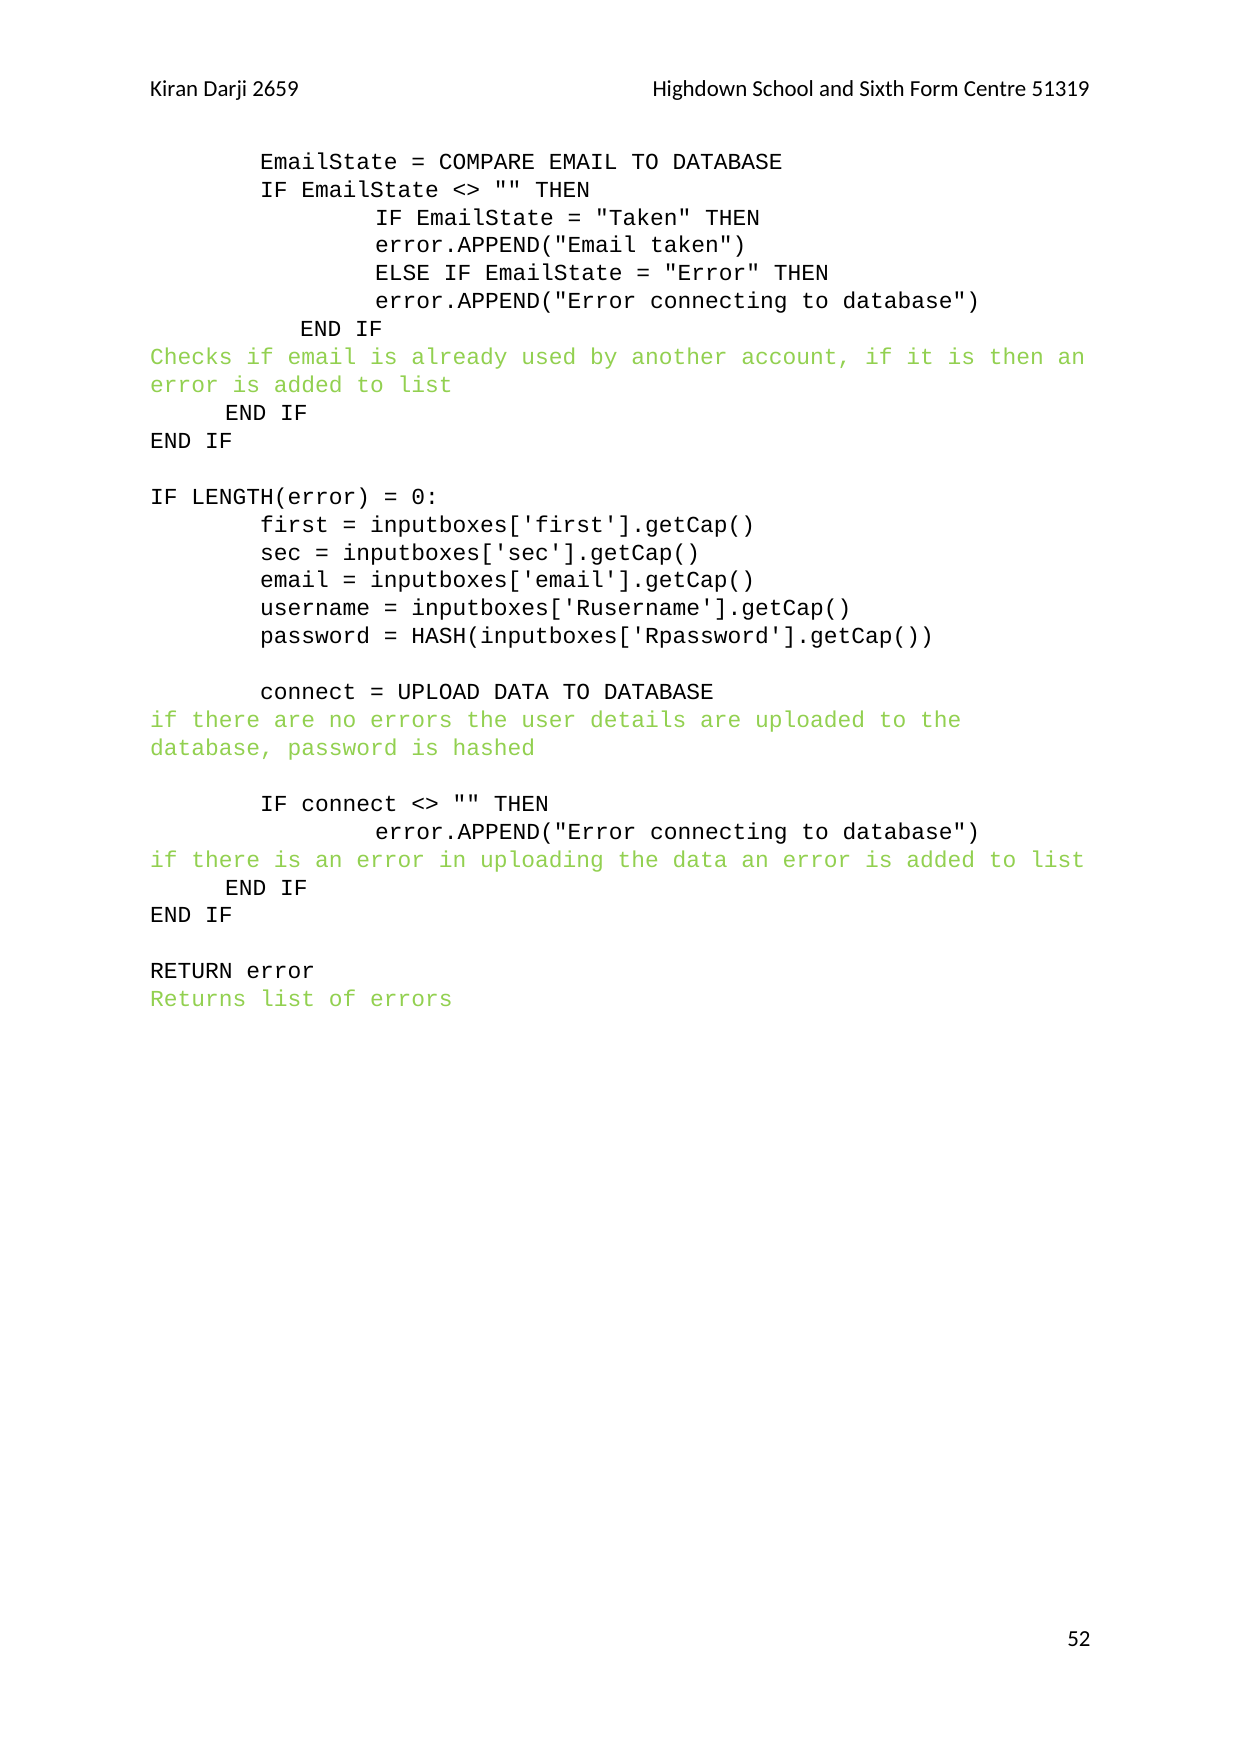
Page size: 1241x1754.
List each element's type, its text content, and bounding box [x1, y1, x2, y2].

text RETURN error [150, 959, 1090, 986]
text email = inputboxes['email'].getCap() [150, 569, 1090, 595]
text Returns list of errors [150, 987, 1090, 1013]
text sec = inputboxes['sec'].getCap() [150, 541, 1090, 567]
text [150, 289, 1090, 316]
text END IF [150, 317, 1090, 343]
text error.APPEND("Email taken") [150, 234, 1090, 260]
text if there are no errors the user details are uploaded to the database, password is hashed [150, 708, 1090, 762]
text IF EmailState <> "" THEN [150, 178, 1090, 204]
text error.APPEND("Error connecting to database") [150, 820, 1090, 846]
text if there is an error in uploading the data an error is added to list [150, 848, 1090, 874]
text IF connect <> "" THEN [150, 792, 1090, 818]
text EmailState = COMPARE EMAIL TO DATABASE [150, 150, 1090, 176]
text IF EmailState = "Taken" THEN [150, 206, 1090, 232]
text Checks if email is already used by another account, if it is then an error is added to list [150, 345, 1090, 399]
text IF LENGTH(error) = 0: [150, 485, 1090, 511]
text END IF [150, 904, 1090, 930]
text END IF [150, 876, 1090, 902]
text password = HASH(inputboxes['Rpassword'].getCap()) [150, 624, 1090, 651]
text END IF [150, 429, 1090, 455]
text ELSE IF EmailState = "Error" THEN [150, 262, 1090, 288]
text connect = UPLOAD DATA TO DATABASE [150, 680, 1090, 706]
text username = inputboxes['Rusername'].getCap() [150, 597, 1090, 623]
text first = inputboxes['first'].getCap() [150, 513, 1090, 539]
text END IF [150, 401, 1090, 427]
